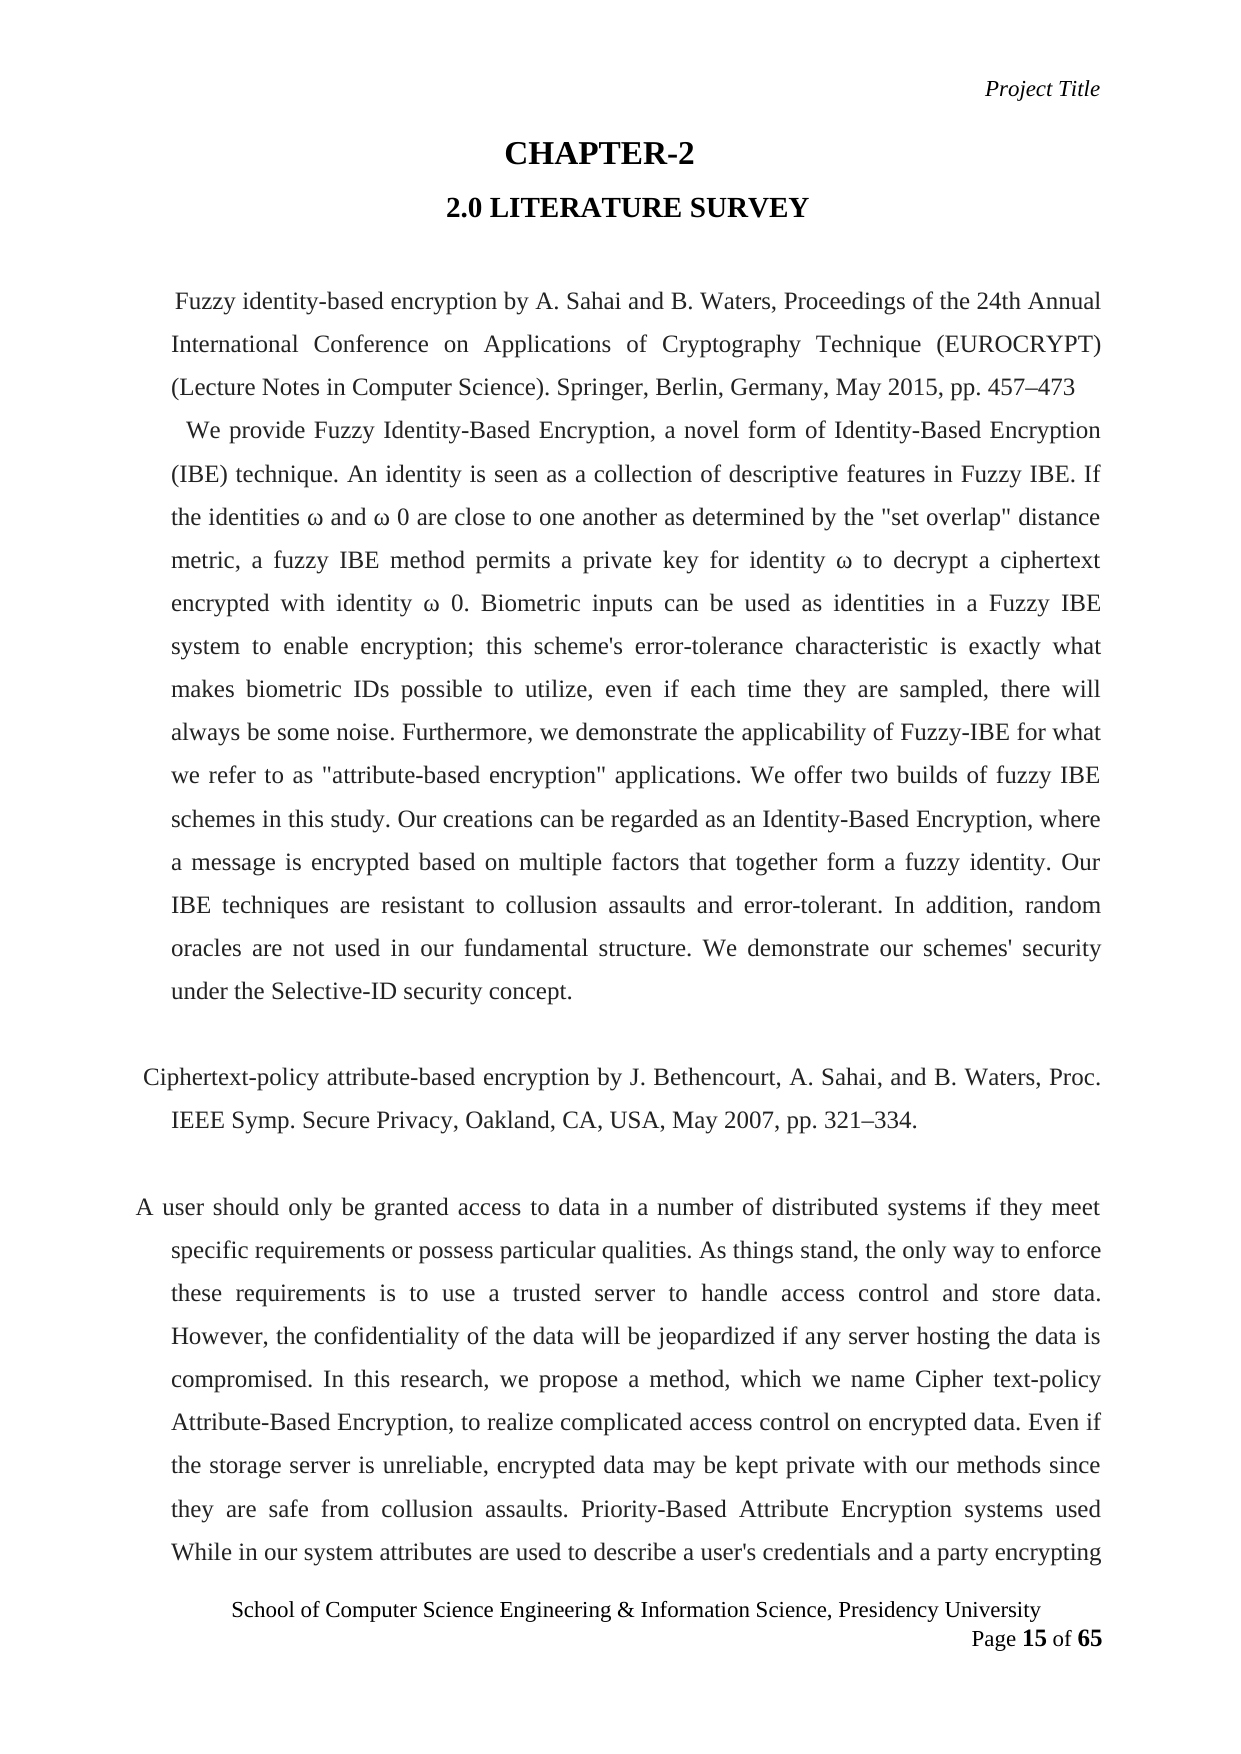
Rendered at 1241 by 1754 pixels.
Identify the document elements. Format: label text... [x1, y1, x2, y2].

text 2.0 LITERATURE SURVEY [171, 190, 1102, 224]
text Fuzzy identity-based encryption by A. Sahai and B. Waters, Proceedings of the 24th Annual International Conference on Applications of Cryptography Technique (EUROCRYPT) (Lecture Notes in Computer Science). Springer, Berlin, Germany, May 2015, pp. 457–473 [135, 315, 1102, 401]
text Ciphertext-policy attribute-based encryption by J. Bethencourt, A. Sahai, and B. Waters, Proc. IEEE Symp. Secure Privacy, Oakland, CA, USA, May 2007, pp. 321–334. [135, 1091, 1102, 1134]
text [135, 1221, 1102, 1566]
text CHAPTER-2 [171, 133, 1102, 171]
text We provide Fuzzy Identity-Based Encryption, a novel form of Identity-Based Encryption (IBE) technique. An identity is seen as a collection of descriptive features in Fuzzy IBE. If the identities ω and ω 0 are close to one another as determined by the "set overlap" distance metric, a fuzzy IBE method permits a private key for identity ω to decrypt a ciphertext encrypted with identity ω 0. Biometric inputs can be used as identities in a Fuzzy IBE system to enable encryption; this scheme's error-tolerance characteristic is exactly what makes biometric IDs possible to utilize, even if each time they are sampled, there will always be some noise. Furthermore, we demonstrate the applicability of Fuzzy-IBE for what we refer to as "attribute-based encryption" applications. We offer two builds of fuzzy IBE schemes in this study. Our creations can be regarded as an Identity-Based Encryption, where a message is encrypted based on multiple factors that together form a fuzzy identity. Our IBE techniques are resistant to collusion assaults and error-tolerant. In addition, random oracles are not used in our fundamental structure. We demonstrate our schemes' security under the Selective-ID security concept. [135, 444, 1102, 1005]
